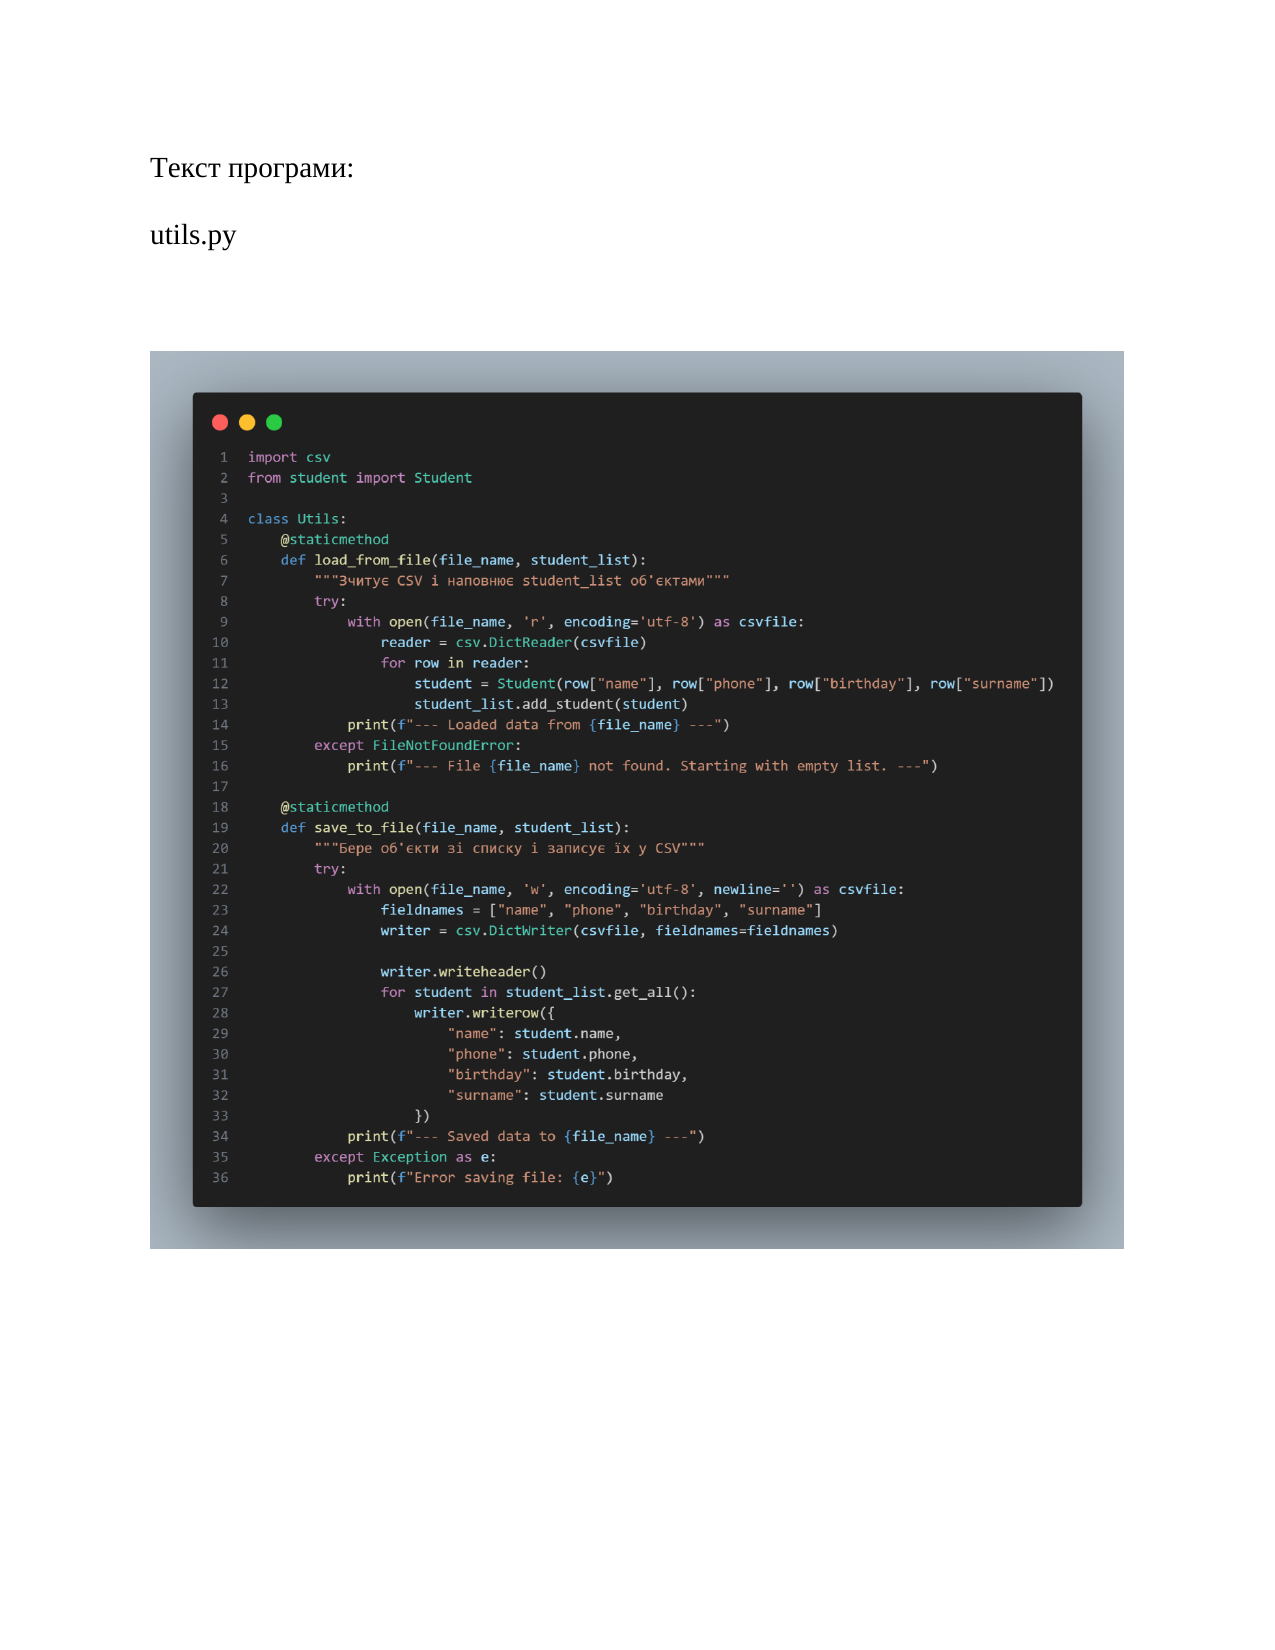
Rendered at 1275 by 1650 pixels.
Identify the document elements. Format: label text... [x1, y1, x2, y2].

picture [150, 351, 1124, 1249]
text utils.py [150, 217, 1125, 251]
text Текст програми: [150, 150, 1125, 183]
